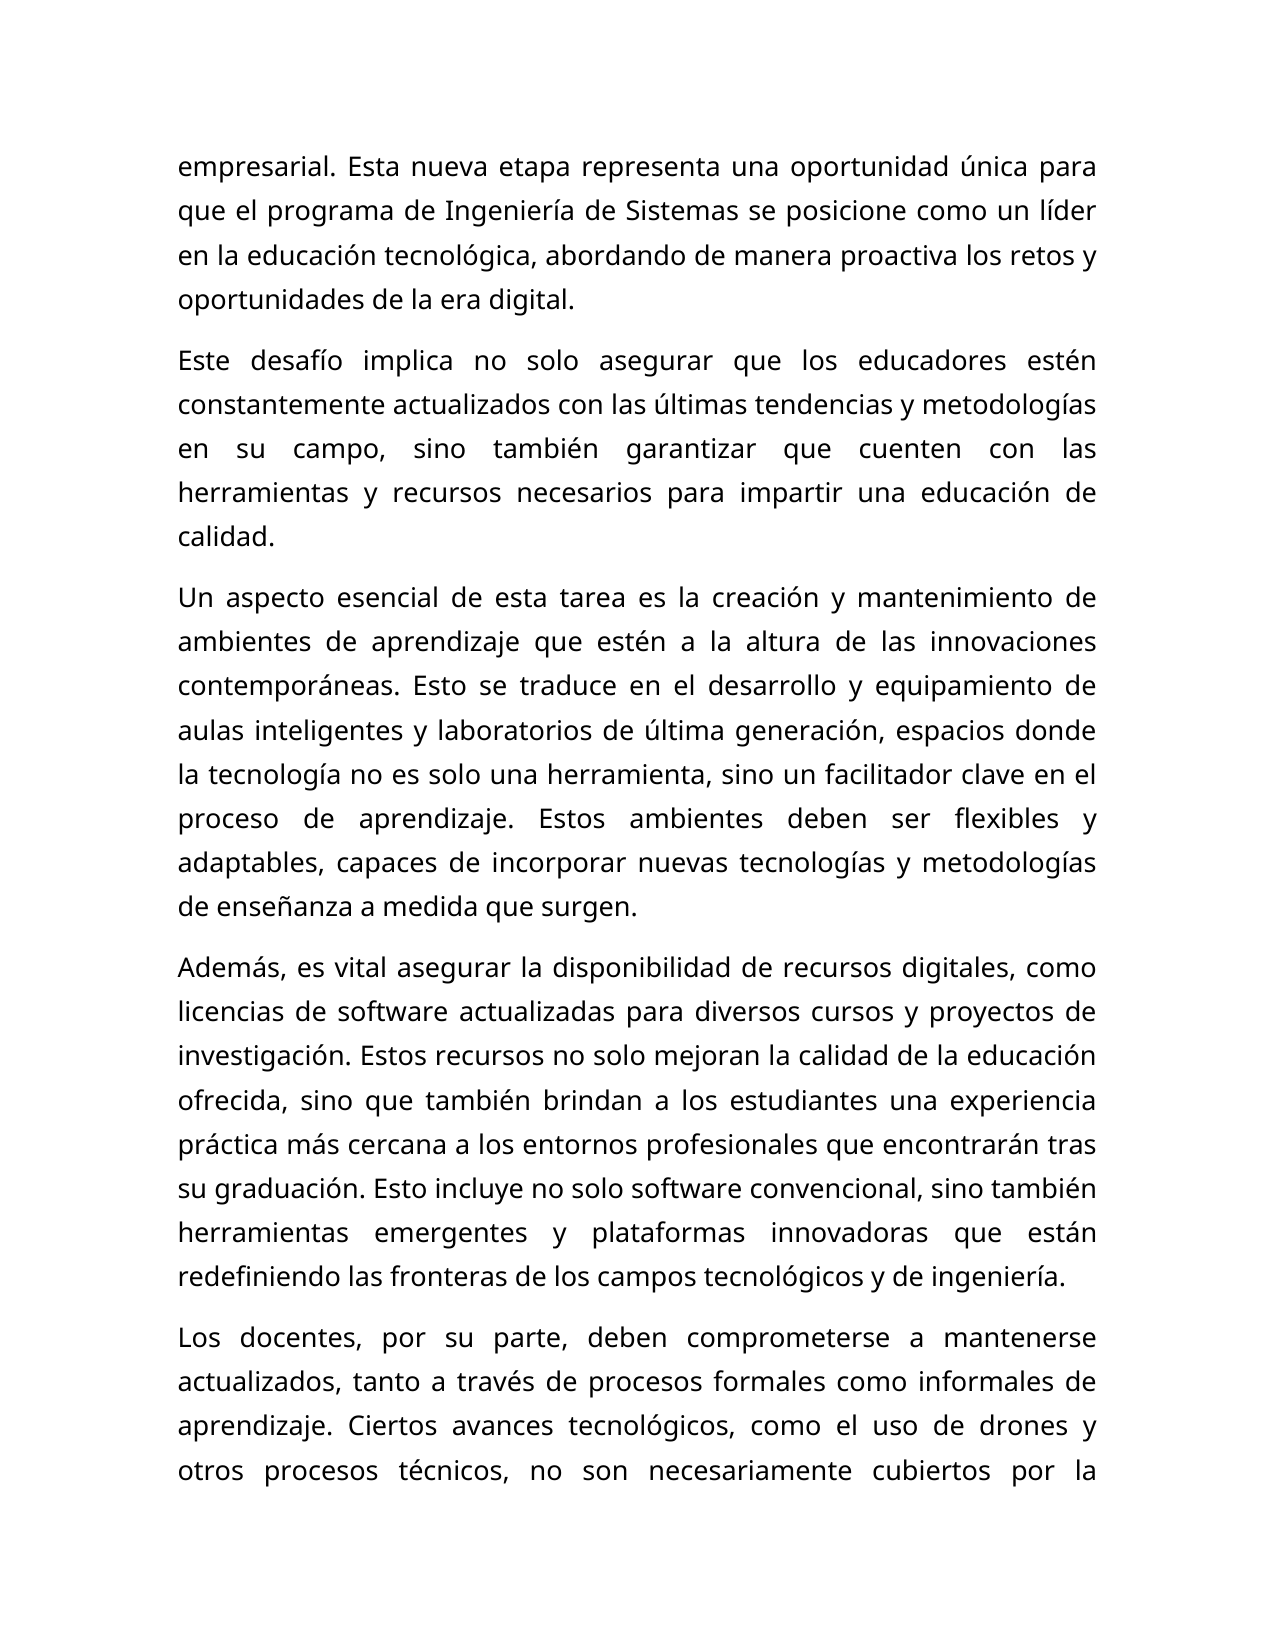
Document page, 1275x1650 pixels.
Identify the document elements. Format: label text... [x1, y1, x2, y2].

text Un aspecto esencial de esta tarea es la creación y mantenimiento de ambientes de aprendizaje que estén a la altura de las innovaciones contemporáneas. Esto se traduce en el desarrollo y equipamiento de aulas inteligentes y laboratorios de última generación, espacios donde la tecnología no es solo una herramienta, sino un facilitador clave en el proceso de aprendizaje. Estos ambientes deben ser flexibles y adaptables, capaces de incorporar nuevas tecnologías y metodologías de enseñanza a medida que surgen. [177, 578, 1098, 924]
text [177, 148, 1098, 317]
text Este desafío implica no solo asegurar que los educadores estén constantemente actualizados con las últimas tendencias y metodologías en su campo, sino también garantizar que cuenten con las herramientas y recursos necesarios para impartir una educación de calidad. [177, 341, 1098, 554]
text Además, es vital asegurar la disponibilidad de recursos digitales, como licencias de software actualizadas para diversos cursos y proyectos de investigación. Estos recursos no solo mejoran la calidad de la educación ofrecida, sino que también brindan a los estudiantes una experiencia práctica más cercana a los entornos profesionales que encontrarán tras su graduación. Esto incluye no solo software convencional, sino también herramientas emergentes y plataformas innovadoras que están redefiniendo las fronteras de los campos tecnológicos y de ingeniería. [177, 948, 1098, 1294]
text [177, 1318, 1098, 1488]
